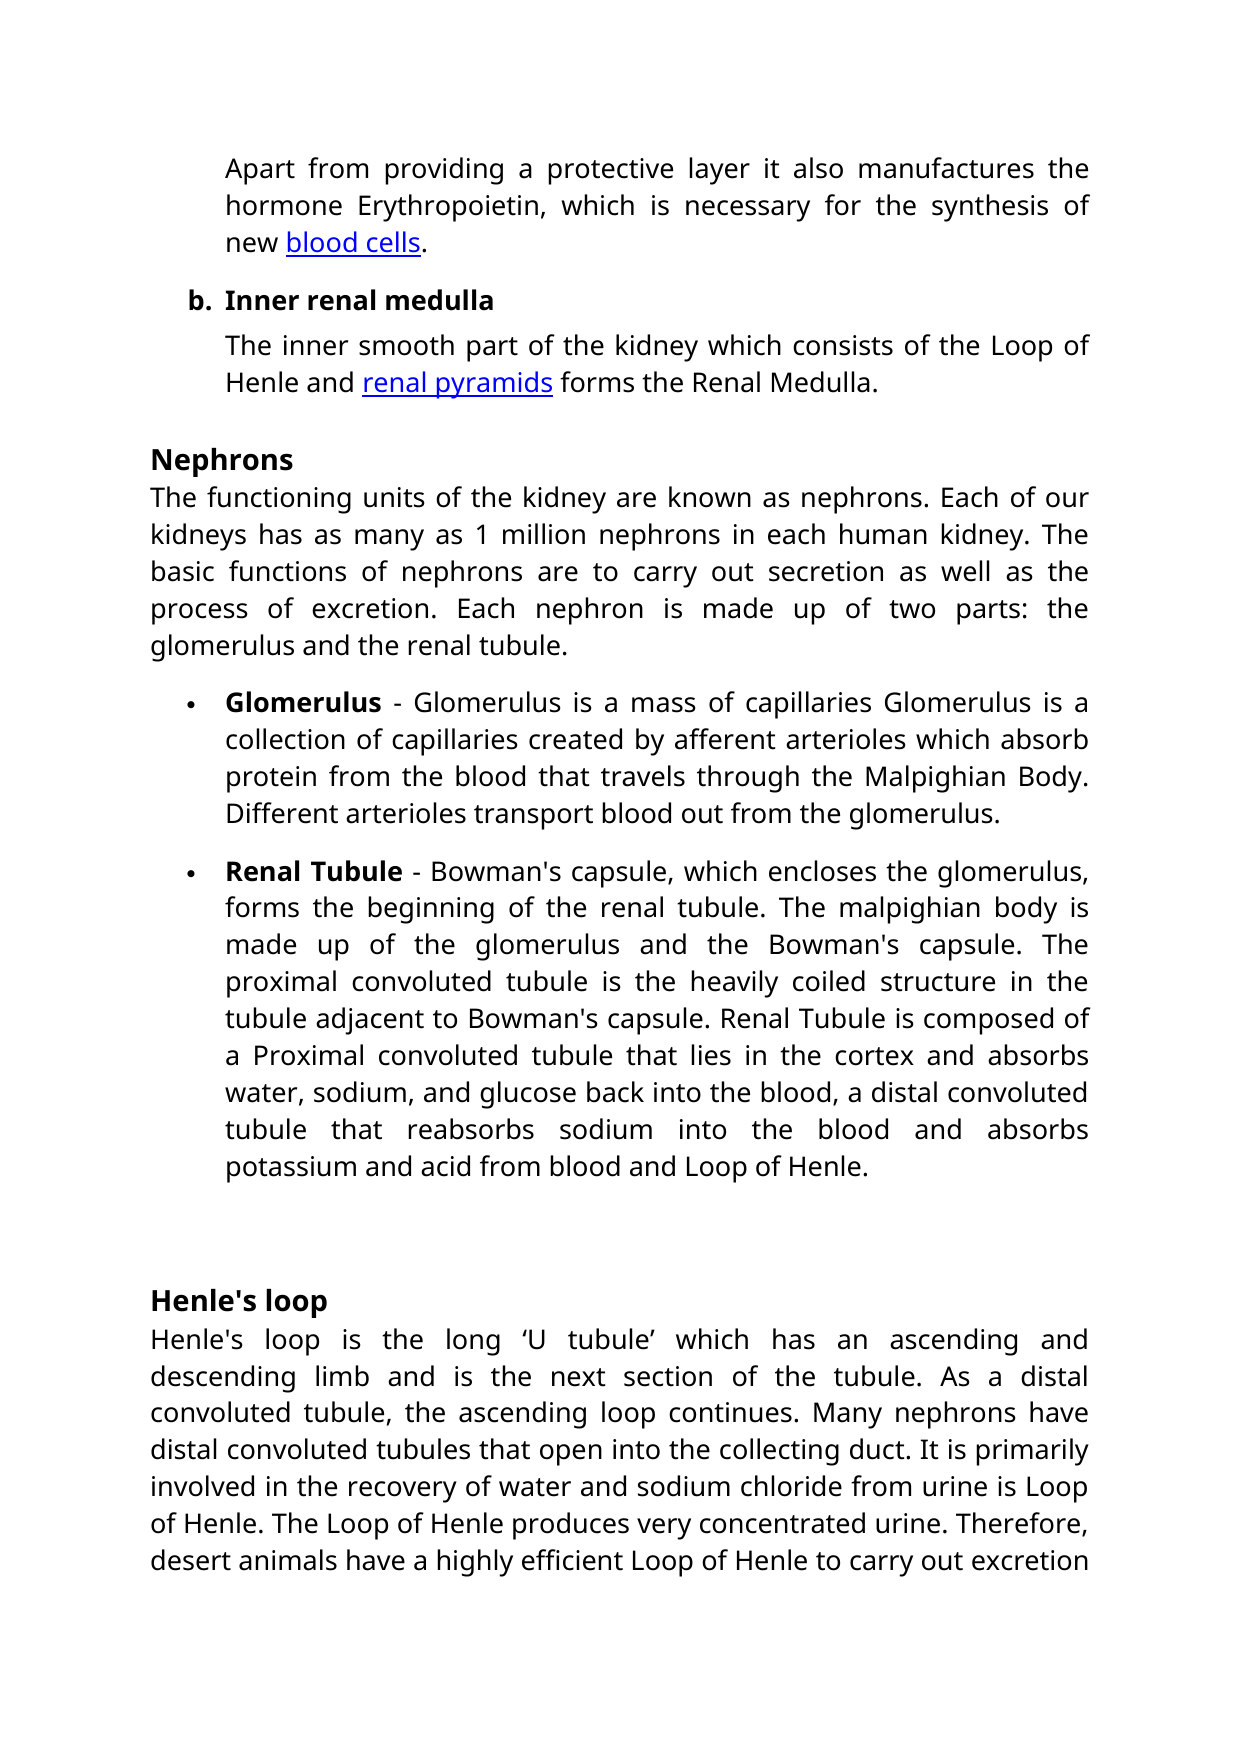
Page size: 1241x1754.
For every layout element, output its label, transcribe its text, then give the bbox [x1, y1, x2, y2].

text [150, 1320, 1090, 1578]
list Inner renal medulla [187, 281, 1090, 318]
text Nephrons [150, 439, 1090, 478]
text The functioning units of the kidney are known as nephrons. Each of our kidneys has as many as 1 million nephrons in each human kidney. The basic functions of nephrons are to carry out secretion as well as the process of excretion. Each nephron is made up of two parts: the glomerulus and the renal tubule. [150, 478, 1090, 663]
list Renal Tubule - Bowman's capsule, which encloses the glomerulus, forms the beginning of the renal tubule. The malpighian body is made up of the glomerulus and the Bowman's capsule. The proximal convoluted tubule is the heavily coiled structure in the tubule adjacent to Bowman's capsule. Renal Tubule is composed of a Proximal convoluted tubule that lies in the cortex and absorbs water, sodium, and glucose back into the blood, a distal convoluted tubule that reabsorbs sodium into the blood and absorbs potassium and acid from blood and Loop of Henle. [187, 852, 1090, 1184]
text Henle's loop [150, 1281, 1090, 1320]
text The inner smooth part of the kidney which consists of the Loop of Henle and renal pyramids forms the Renal Medulla. [225, 327, 1090, 400]
list Glomerulus - Glomerulus is a mass of capillaries Glomerulus is a collection of capillaries created by afferent arterioles which absorb protein from the blood that travels through the Malpighian Body. Different arterioles transport blood out from the glomerulus. [187, 684, 1090, 831]
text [225, 150, 1090, 261]
